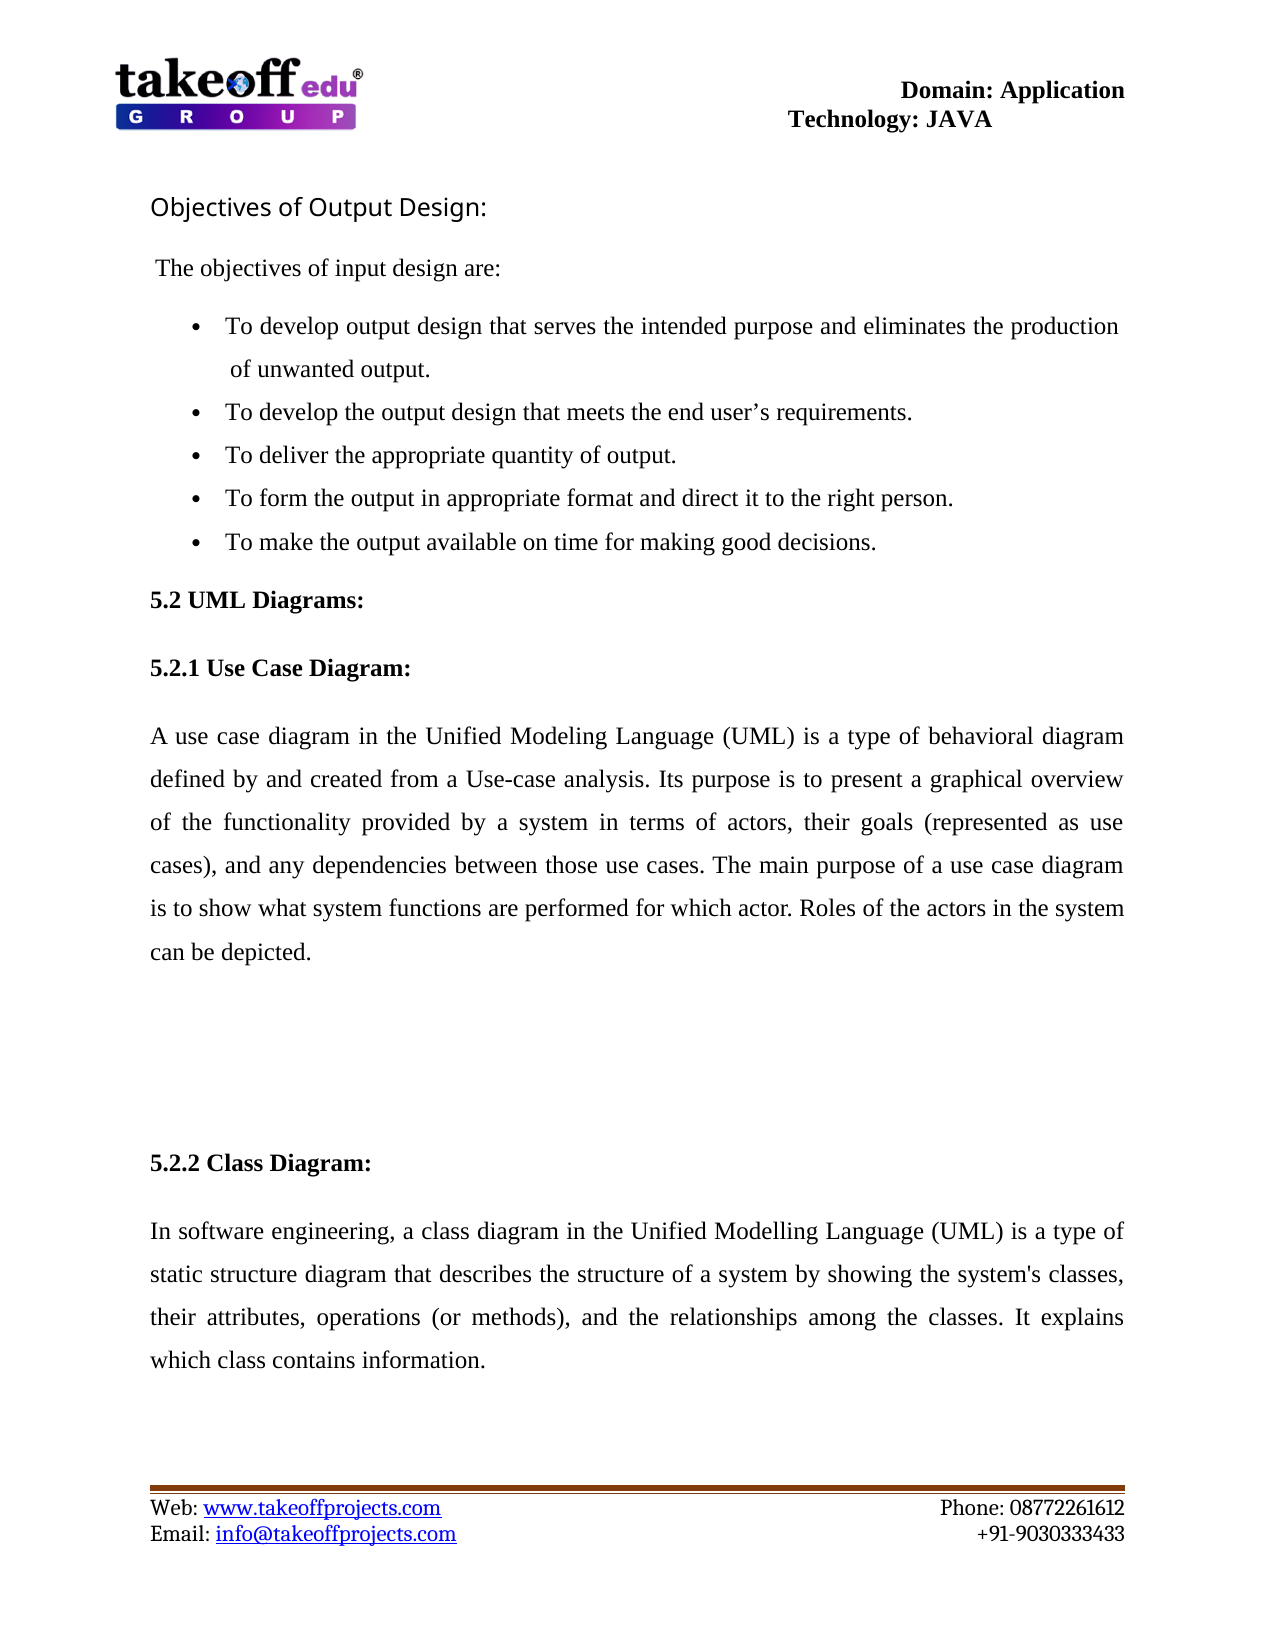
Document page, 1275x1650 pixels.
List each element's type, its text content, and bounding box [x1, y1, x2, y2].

text 5.2 UML Diagrams: [150, 585, 1120, 613]
list To develop output design that serves the intended purpose and eliminates the production of unwanted output. [192, 311, 1120, 383]
text In software engineering, a class diagram in the Unified Modelling Language (UML) is a type of static structure diagram that describes the structure of a system by showing the system's classes, their attributes, operations (or methods), and the relationships among the classes. It explains which class contains information. [150, 1216, 1125, 1374]
text 5.2.2 Class Diagram: [150, 1148, 1125, 1177]
list To deliver the appropriate quantity of output. [192, 440, 1120, 469]
list To form the output in appropriate format and direct it to the right person. [192, 483, 1120, 512]
text A use case diagram in the Unified Modeling Language (UML) is a type of behavioral diagram defined by and created from a Use-case analysis. Its purpose is to present a graphical overview of the functionality provided by a system in terms of actors, their goals (represented as use cases), and any dependencies between those use cases. The main purpose of a use case diagram is to show what system functions are performed for which actor. Roles of the actors in the system can be depicted. [150, 721, 1125, 965]
text The objectives of input design are: [155, 253, 1120, 282]
list To develop the output design that meets the end user’s requirements. [192, 397, 1120, 426]
list To make the output available on time for making good decisions. [192, 527, 1120, 555]
subtitle Objectives of Output Design: [150, 189, 1125, 223]
text 5.2.1 Use Case Diagram: [150, 653, 1125, 682]
picture [112, 53, 366, 140]
